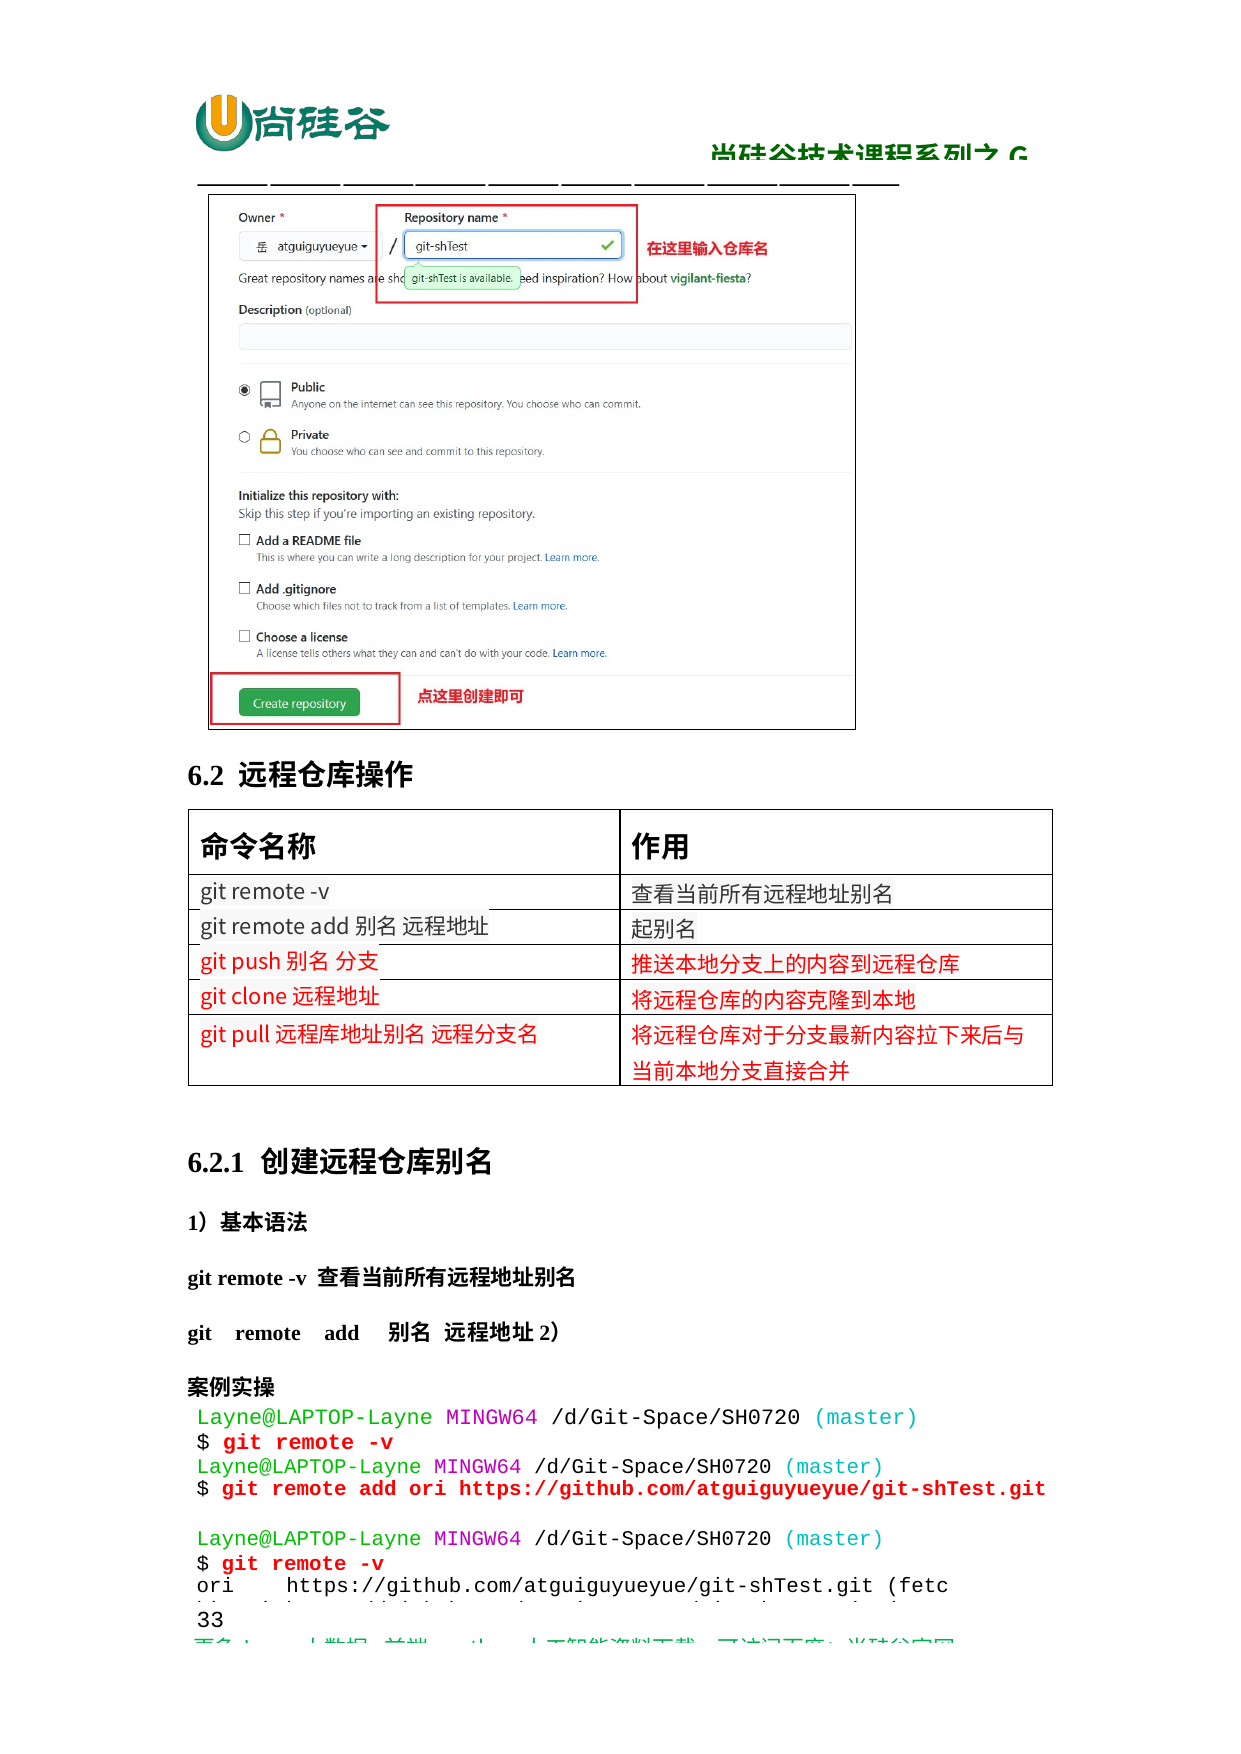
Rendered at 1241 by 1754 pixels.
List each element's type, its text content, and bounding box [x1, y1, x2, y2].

list 创建远程仓库别名 [187, 1139, 1076, 1181]
table_cell 起别名 [621, 910, 1052, 944]
table_cell git remote -v [189, 875, 619, 909]
table_cell git clone 远程地址 [189, 980, 619, 1014]
table_header 作用 [621, 810, 1052, 874]
picture [187, 88, 395, 157]
table_cell git pull 远程库地址别名 远程分支名 [189, 1015, 619, 1085]
text git remote -v 查看当前所有远程地址别名git remote add 别名 远程地址2）案例实操 [187, 1260, 581, 1401]
list 远程仓库操作 [187, 751, 1076, 793]
table_cell 将远程仓库的内容克隆到本地 [621, 980, 1052, 1014]
picture [210, 204, 852, 725]
table_cell 推送本地分支上的内容到远程仓库 [621, 945, 1052, 979]
table_cell 查看当前所有远程地址别名 [621, 875, 1052, 909]
table_header 命令名称 [189, 810, 619, 874]
subtitle 1）基本语法 [187, 1205, 1076, 1237]
table_cell 将远程仓库对于分支最新内容拉下来后与 当前本地分支直接合并 [621, 1015, 1052, 1085]
table_cell git remote add 别名 远程地址 [189, 910, 619, 944]
table_cell git push 别名 分支 [189, 945, 619, 979]
